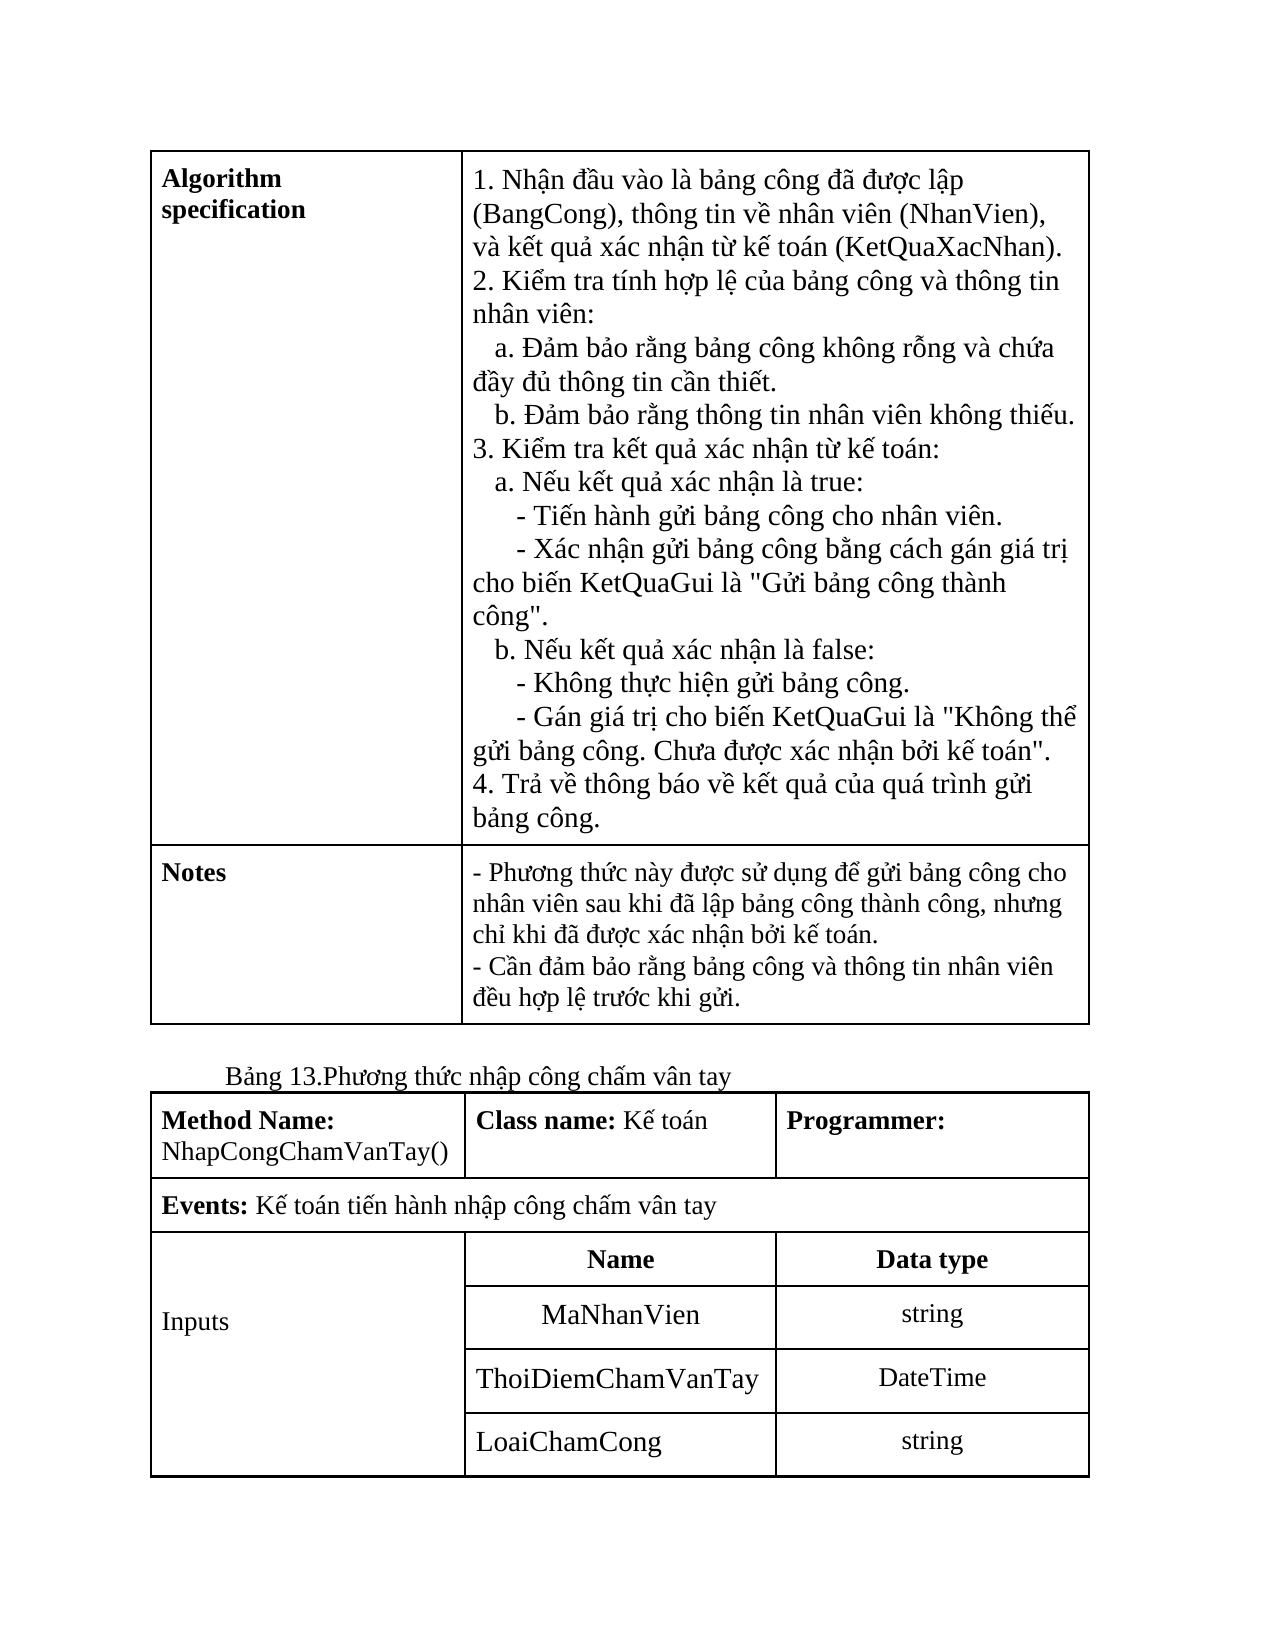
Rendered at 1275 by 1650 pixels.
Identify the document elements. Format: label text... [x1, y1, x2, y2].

text Bảng 13.Phương thức nhập công chấm vân tay [225, 1060, 1125, 1091]
table_header Class name: Kế toán [466, 1094, 775, 1177]
table_cell string [777, 1414, 1088, 1475]
table_cell Events: Kế toán tiến hành nhập công chấm vân tay [152, 1179, 1088, 1231]
table_cell Algorithm specification [152, 152, 461, 844]
table_cell MaNhanVien [466, 1287, 775, 1348]
table_cell LoaiChamCong [466, 1414, 775, 1475]
table_header Programmer: [777, 1094, 1088, 1177]
table_cell Name [466, 1233, 775, 1285]
table_cell Inputs [152, 1233, 464, 1475]
table_cell string [777, 1287, 1088, 1348]
table_cell DateTime [777, 1350, 1088, 1412]
table_cell Data type [777, 1233, 1088, 1285]
table_cell - Phương thức này được sử dụng để gửi bảng công cho nhân viên sau khi đã lập bảng công thành công, nhưng chỉ khi đã được xác nhận bởi kế toán. - Cần đảm bảo rằng bảng công và thông tin nhân viên đều hợp lệ trước khi gửi. [463, 846, 1088, 1022]
table_header Method Name: NhapCongChamVanTay() [152, 1094, 464, 1177]
table_cell 1. Nhận đầu vào là bảng công đã được lập (BangCong), thông tin về nhân viên (NhanVien), và kết quả xác nhận từ kế toán (KetQuaXacNhan). 2. Kiểm tra tính hợp lệ của bảng công và thông tin nhân viên: a. Đảm bảo rằng bảng công không rỗng và chứa đầy đủ thông tin cần thiết. b. Đảm bảo rằng thông tin nhân viên không thiếu. 3. Kiểm tra kết quả xác nhận từ kế toán: a. Nếu kết quả xác nhận là true: - Tiến hành gửi bảng công cho nhân viên. - Xác nhận gửi bảng công bằng cách gán giá trị cho biến KetQuaGui là "Gửi bảng công thành công". b. Nếu kết quả xác nhận là false: - Không thực hiện gửi bảng công. - Gán giá trị cho biến KetQuaGui là "Không thể gửi bảng công. Chưa được xác nhận bởi kế toán". 4. Trả về thông báo về kết quả của quá trình gửi bảng công. [463, 152, 1088, 844]
table_cell ThoiDiemChamVanTay [466, 1350, 775, 1412]
table_cell Notes [152, 846, 461, 1022]
